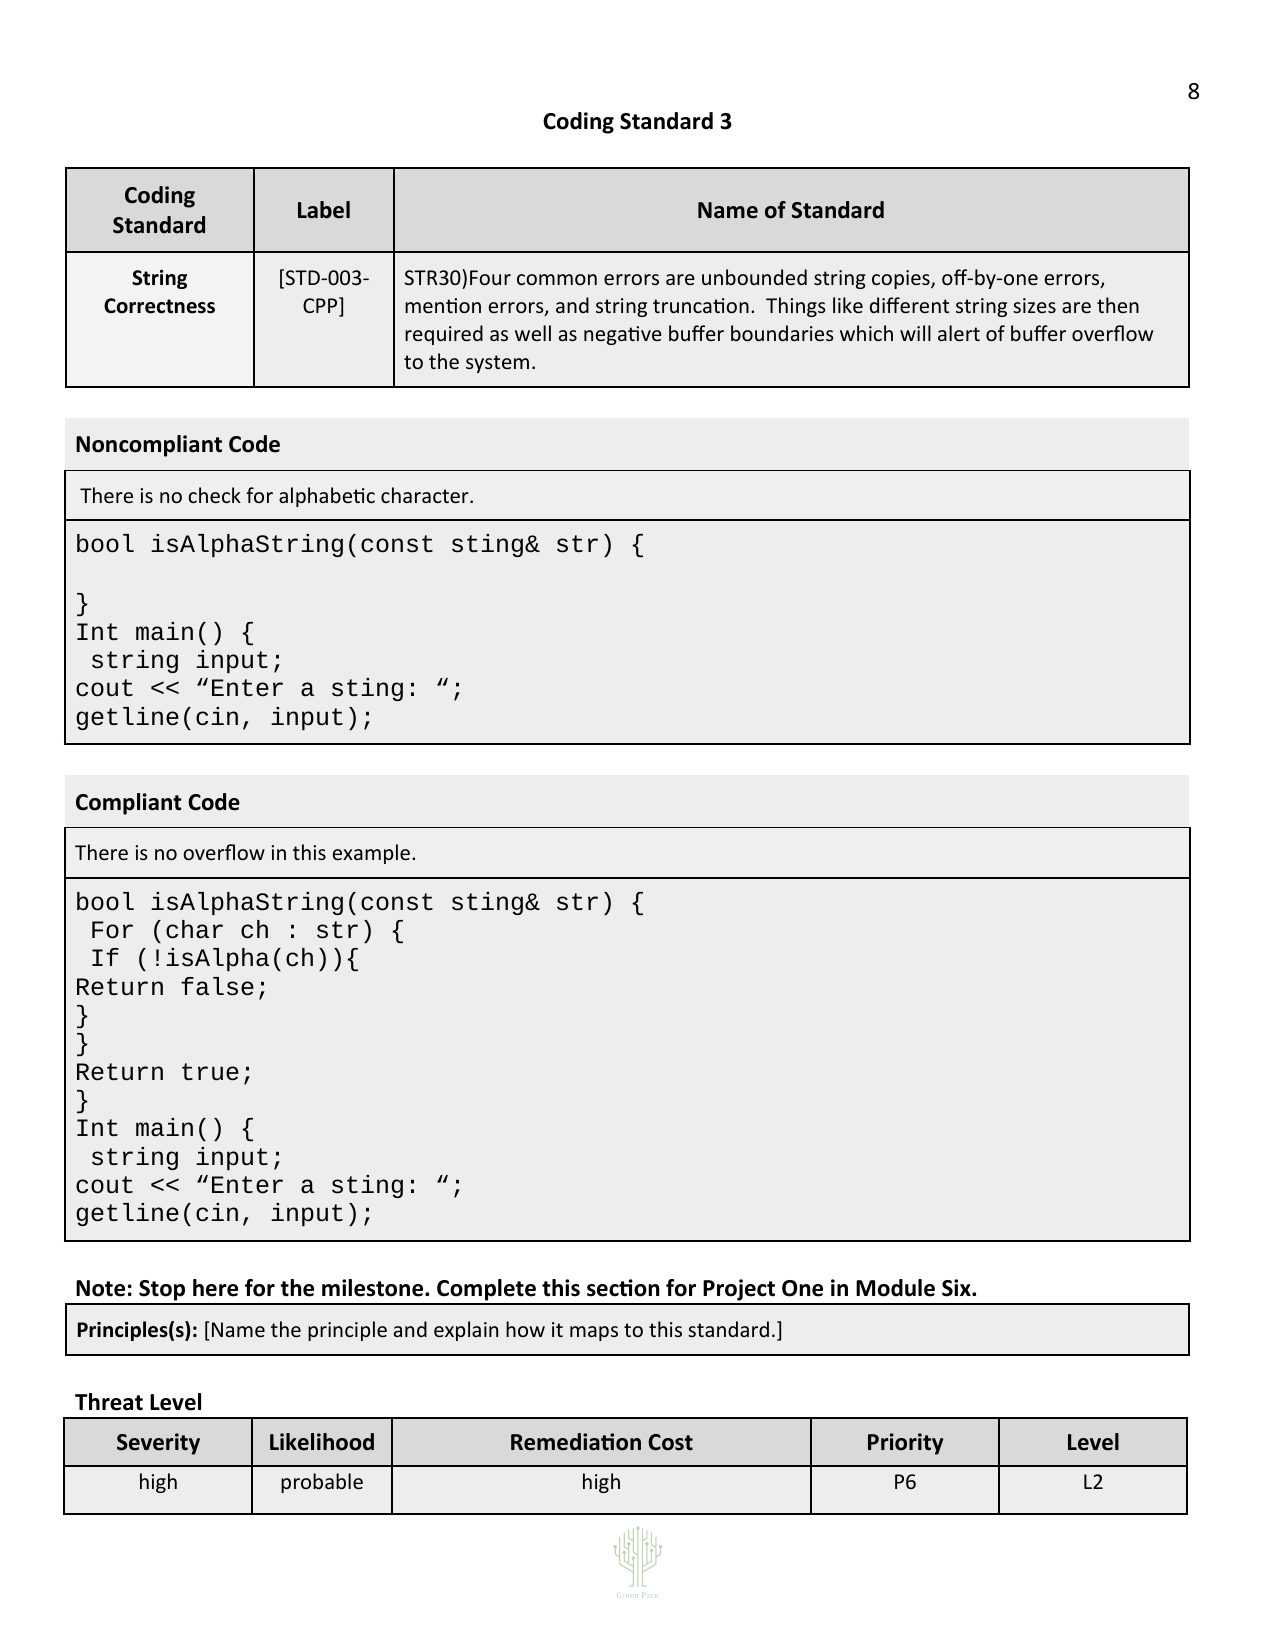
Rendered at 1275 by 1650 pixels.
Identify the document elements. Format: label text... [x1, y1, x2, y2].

table_header Name of Standard [395, 169, 1188, 251]
table_header Likelihood [253, 1419, 391, 1465]
table_cell high [393, 1467, 810, 1513]
table_cell There is no overflow in this example. [66, 828, 1189, 877]
table_header Priority [812, 1419, 998, 1465]
table_cell [STD-003-CPP] [255, 253, 393, 386]
table_header Label [255, 169, 393, 251]
table_header Noncompliant Code [65, 418, 1189, 469]
table_cell String Correctness [67, 253, 253, 386]
table_header Compliant Code [65, 775, 1189, 827]
table_cell There is no check for alphabetic character. [66, 471, 1189, 519]
table_header Level [1000, 1419, 1186, 1465]
table_cell high [65, 1467, 251, 1513]
table_cell bool isAlphaString(const sting& str) { } Int main() { string input; cout << “Enter a sting: “; getline(cin, input); [66, 521, 1189, 743]
table_cell STR30)Four common errors are unbounded string copies, off-by-one errors, mention errors, and string truncation. Things like different string sizes are then required as well as negative buffer boundaries which will alert of buffer overflow to the system. [395, 253, 1188, 386]
table_cell P6 [812, 1467, 998, 1513]
table_header Principles(s): [Name the principle and explain how it maps to this standard.] [67, 1305, 1188, 1354]
subtitle Coding Standard 3 [75, 106, 1200, 136]
table_cell L2 [1000, 1467, 1186, 1513]
table_header Coding Standard [67, 169, 253, 251]
table_header Severity [65, 1419, 251, 1465]
text Note: Stop here for the milestone. Complete this section for Project One in Module Six. [75, 1272, 1200, 1303]
table_cell bool isAlphaString(const sting& str) { For (char ch : str) { If (!isAlpha(ch)){ Return false; } } Return true; } Int main() { string input; cout << “Enter a sting: “; getline(cin, input); [66, 879, 1189, 1239]
table_cell probable [253, 1467, 391, 1513]
text Threat Level [75, 1386, 1200, 1417]
picture [605, 1521, 670, 1606]
table_header Remediation Cost [393, 1419, 810, 1465]
